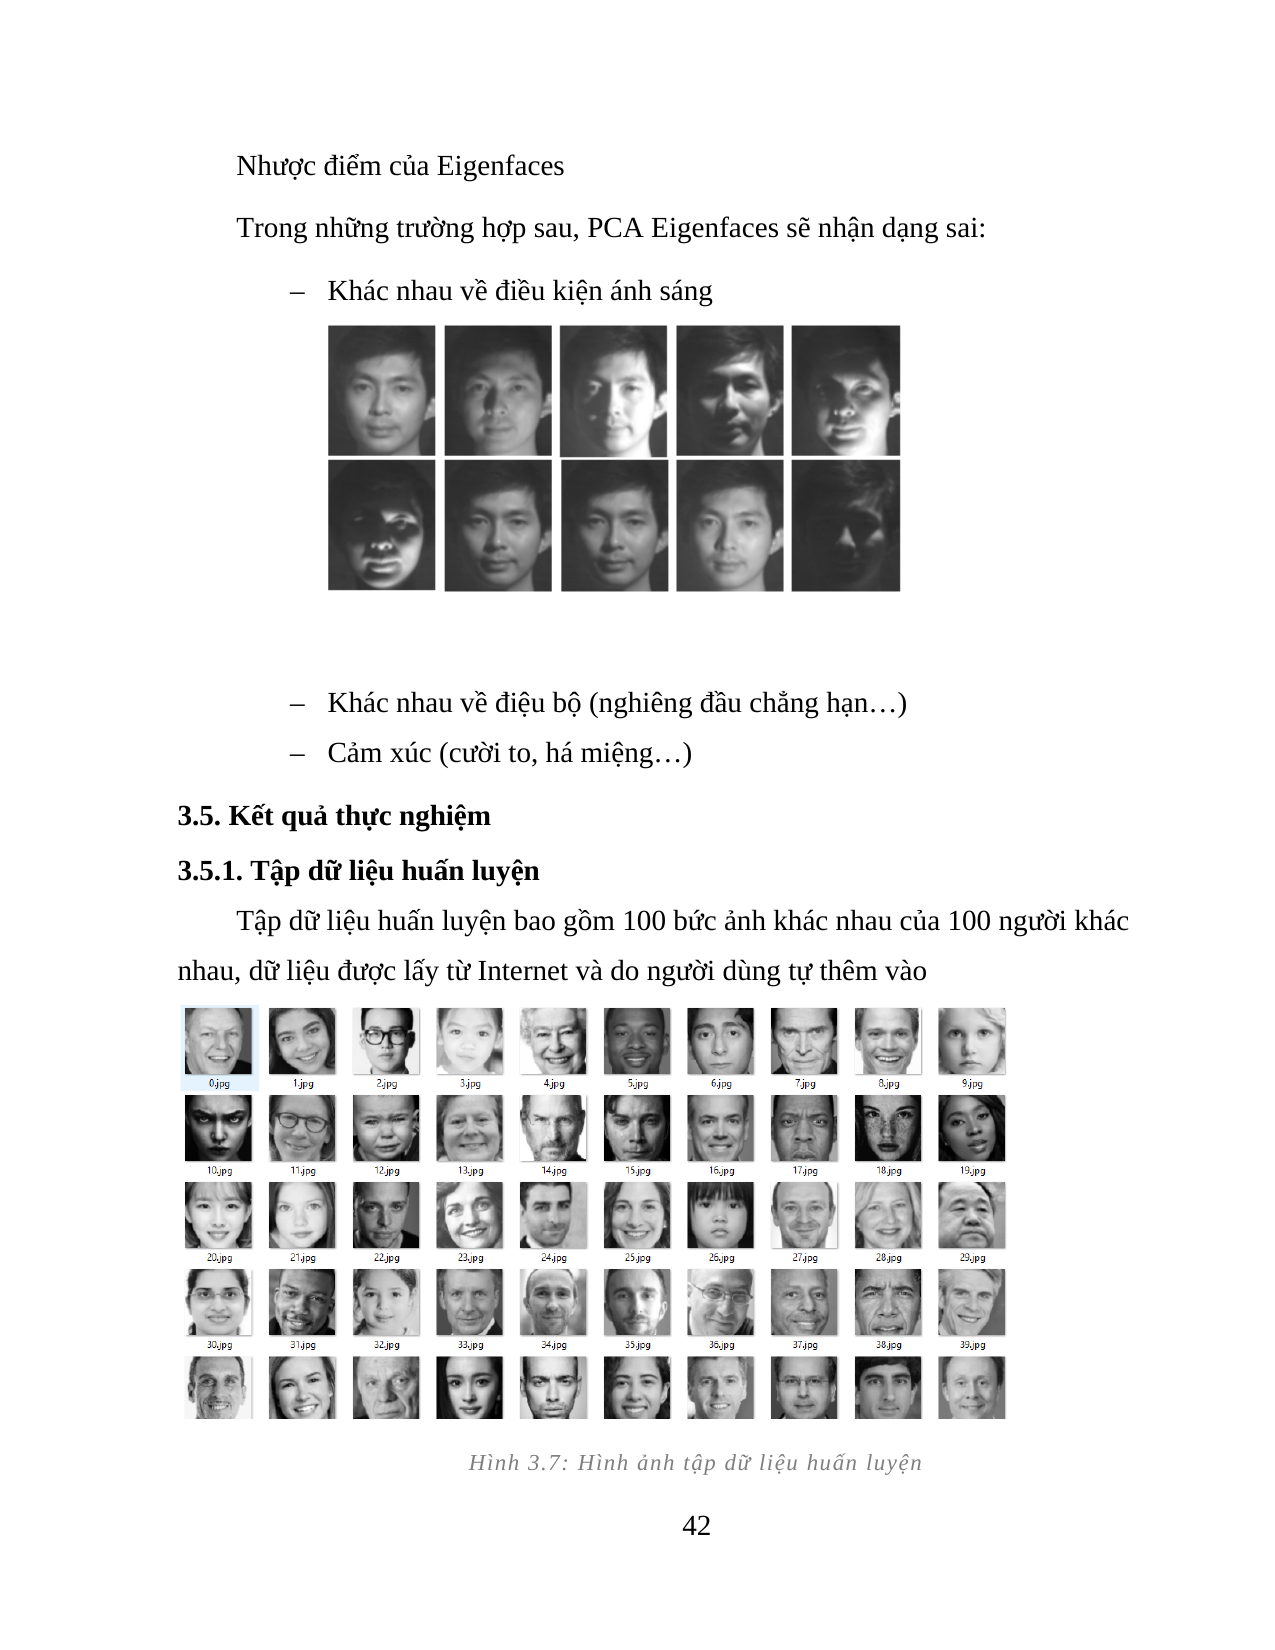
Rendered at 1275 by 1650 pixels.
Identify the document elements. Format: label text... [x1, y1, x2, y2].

list Khác nhau về điệu bộ (nghiêng đầu chẳng hạn…) [290, 685, 1157, 718]
text Trong những trường hợp sau, PCA Eigenfaces sẽ nhận dạng sai: [177, 211, 1157, 244]
list Khác nhau về điều kiện ánh sáng [290, 273, 1157, 307]
subtitle 3.5.1. Tập dữ liệu huấn luyện [177, 853, 1157, 886]
text Nhược điểm của Eigenfaces [177, 148, 1157, 181]
subtitle Hình 3.7: Hình ảnh tập dữ liệu huấn luyện [177, 1449, 1157, 1476]
picture [177, 1003, 1009, 1421]
subtitle 3.5. Kết quả thực nghiệm [177, 798, 1157, 832]
list Cảm xúc (cười to, há miệng…) [290, 735, 1157, 769]
picture [327, 323, 903, 593]
